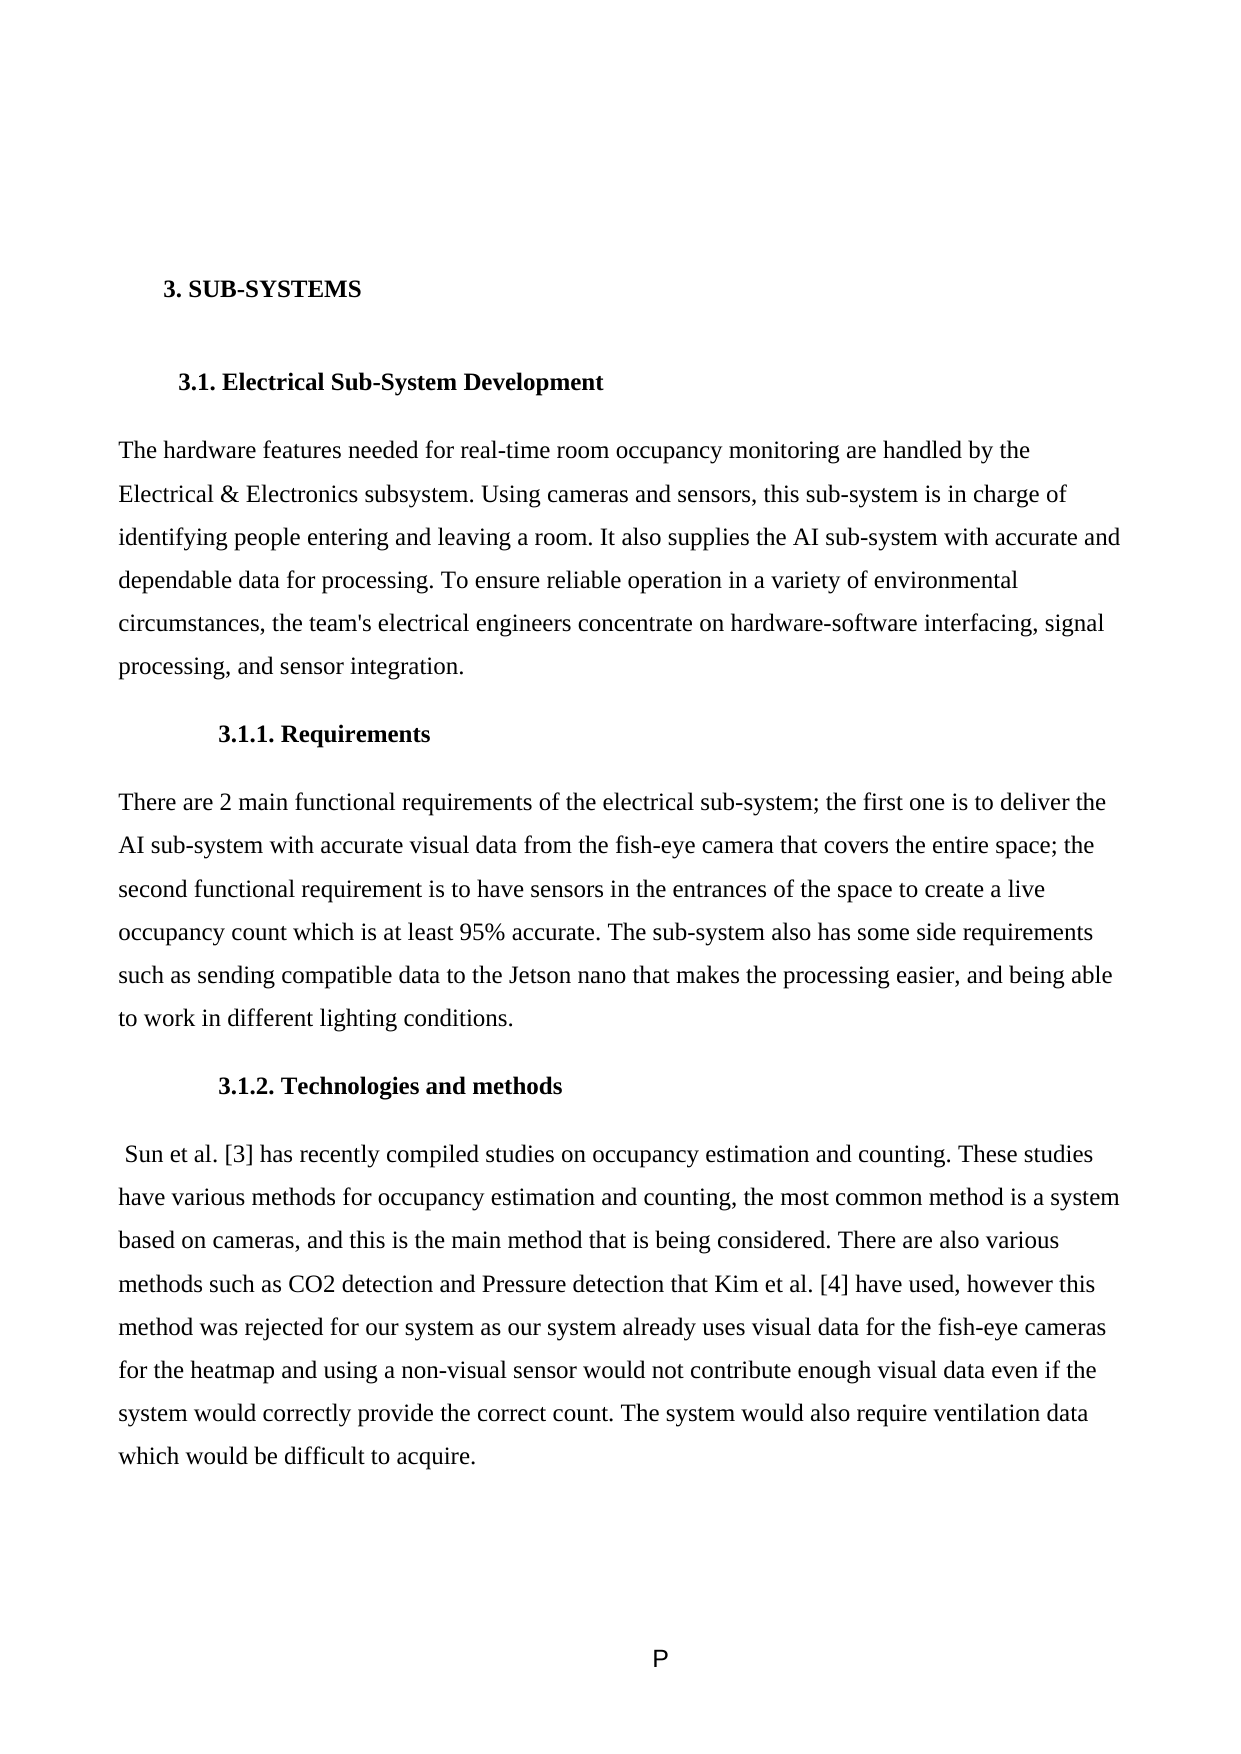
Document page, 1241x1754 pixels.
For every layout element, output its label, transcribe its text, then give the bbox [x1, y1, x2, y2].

subtitle 3.1.2. Technologies and methods [118, 1071, 1122, 1100]
subtitle 3.1.1. Requirements [118, 719, 1122, 748]
subtitle 3. SUB-SYSTEMS [118, 274, 1122, 303]
text Sun et al. [3] has recently compiled studies on occupancy estimation and counting. These studies have various methods for occupancy estimation and counting, the most common method is a system based on cameras, and this is the main method that is being considered. There are also various methods such as CO2 detection and Pressure detection that Kim et al. [4] have used, however this method was rejected for our system as our system already uses visual data for the fish-eye cameras for the heatmap and using a non-visual sensor would not contribute enough visual data even if the system would correctly provide the correct count. The system would also require ventilation data which would be difficult to acquire. [118, 1139, 1122, 1470]
text There are 2 main functional requirements of the electrical sub-system; the first one is to deliver the AI sub-system with accurate visual data from the fish-eye camera that covers the entire space; the second functional requirement is to have sensors in the entrances of the space to create a live occupancy count which is at least 95% accurate. The sub-system also has some side requirements such as sending compatible data to the Jetson nano that makes the processing easier, and being able to work in different lighting conditions. [118, 787, 1122, 1032]
subtitle 3.1. Electrical Sub-System Development [118, 367, 1122, 396]
text The hardware features needed for real-time room occupancy monitoring are handled by the Electrical & Electronics subsystem. Using cameras and sensors, this sub-system is in charge of identifying people entering and leaving a room. It also supplies the AI sub-system with accurate and dependable data for processing. To ensure reliable operation in a variety of environmental circumstances, the team's electrical engineers concentrate on hardware-software interfacing, signal processing, and sensor integration. [118, 436, 1122, 680]
